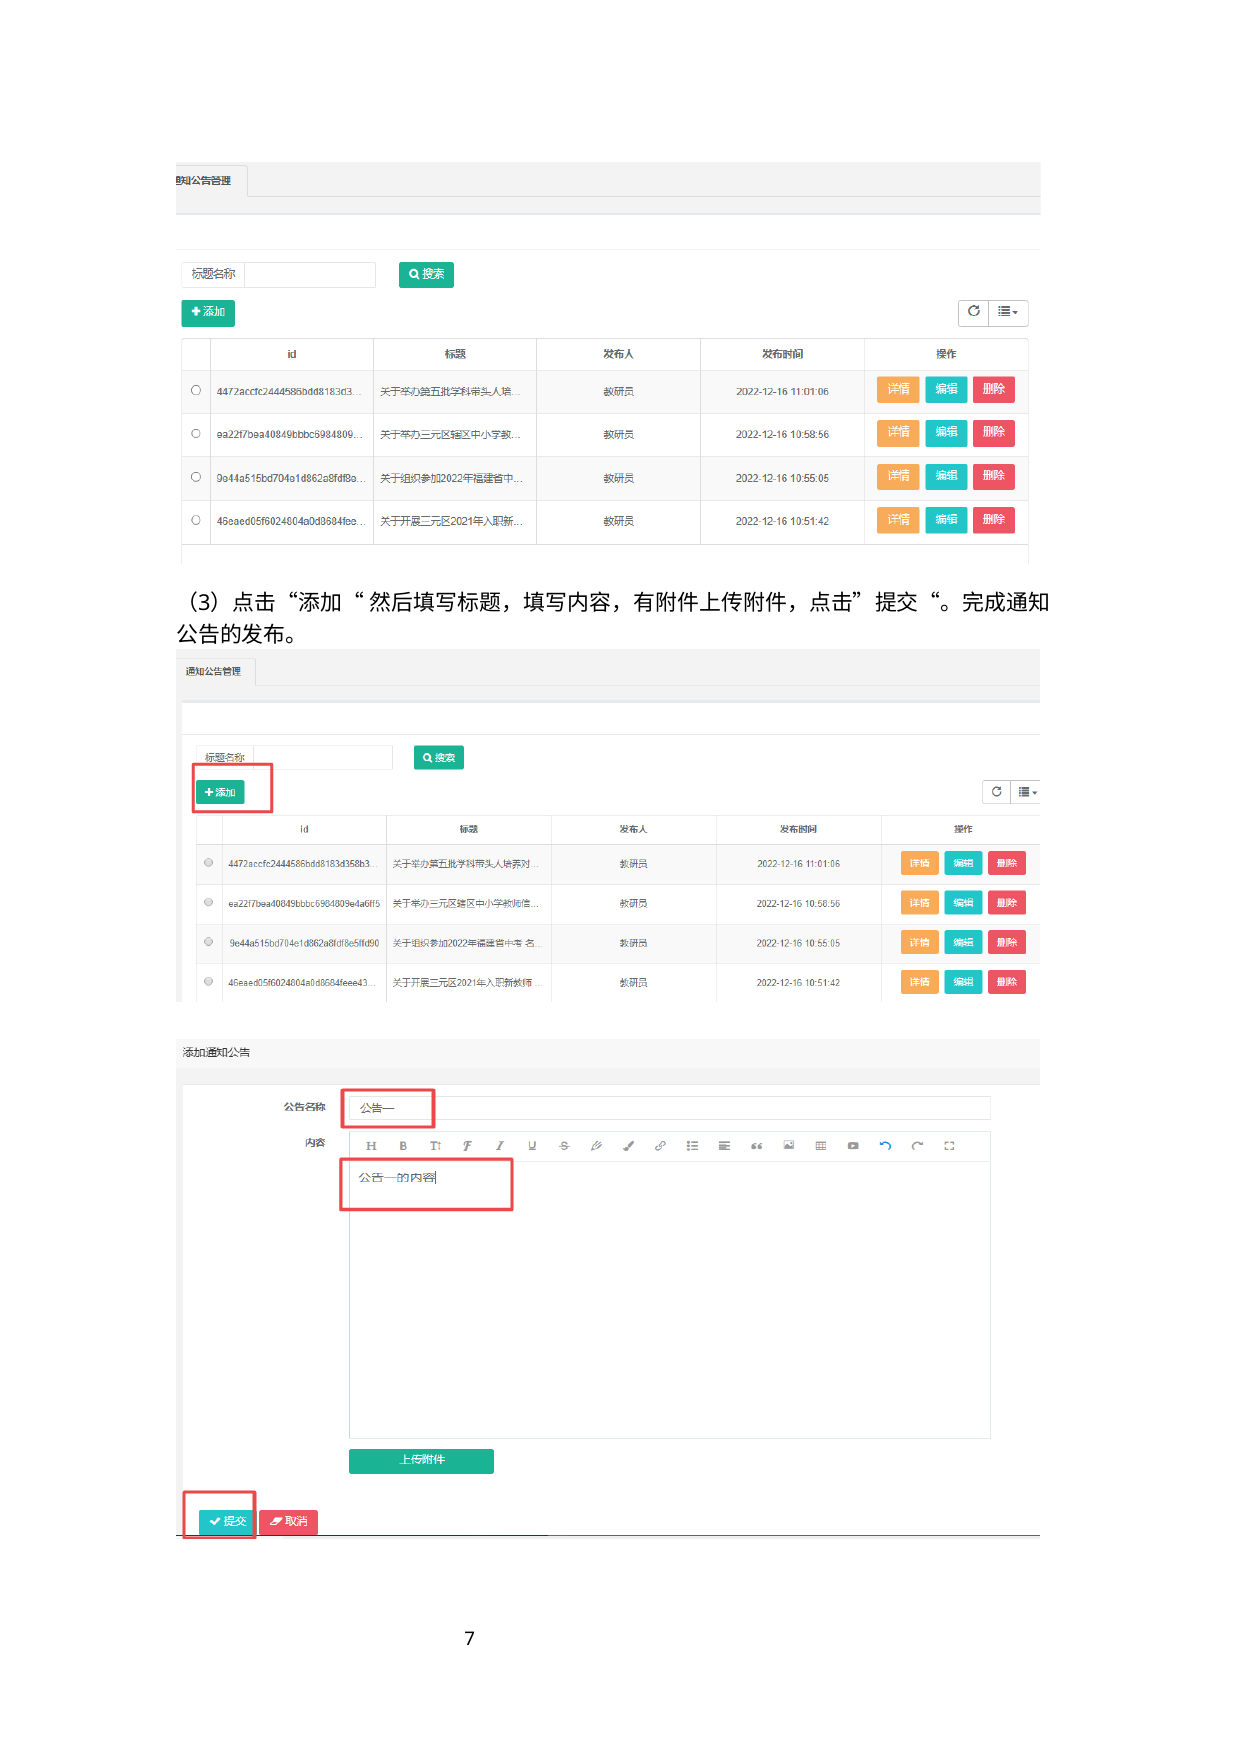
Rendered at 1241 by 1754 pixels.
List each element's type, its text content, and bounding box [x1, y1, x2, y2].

text （3）点击“添加“ 然后填写标题，填写内容，有附件上传附件，点击”提交“。完成通知公告的发布。 [176, 584, 1053, 649]
picture [176, 162, 1041, 564]
picture [176, 1039, 1040, 1539]
picture [176, 649, 1040, 1002]
